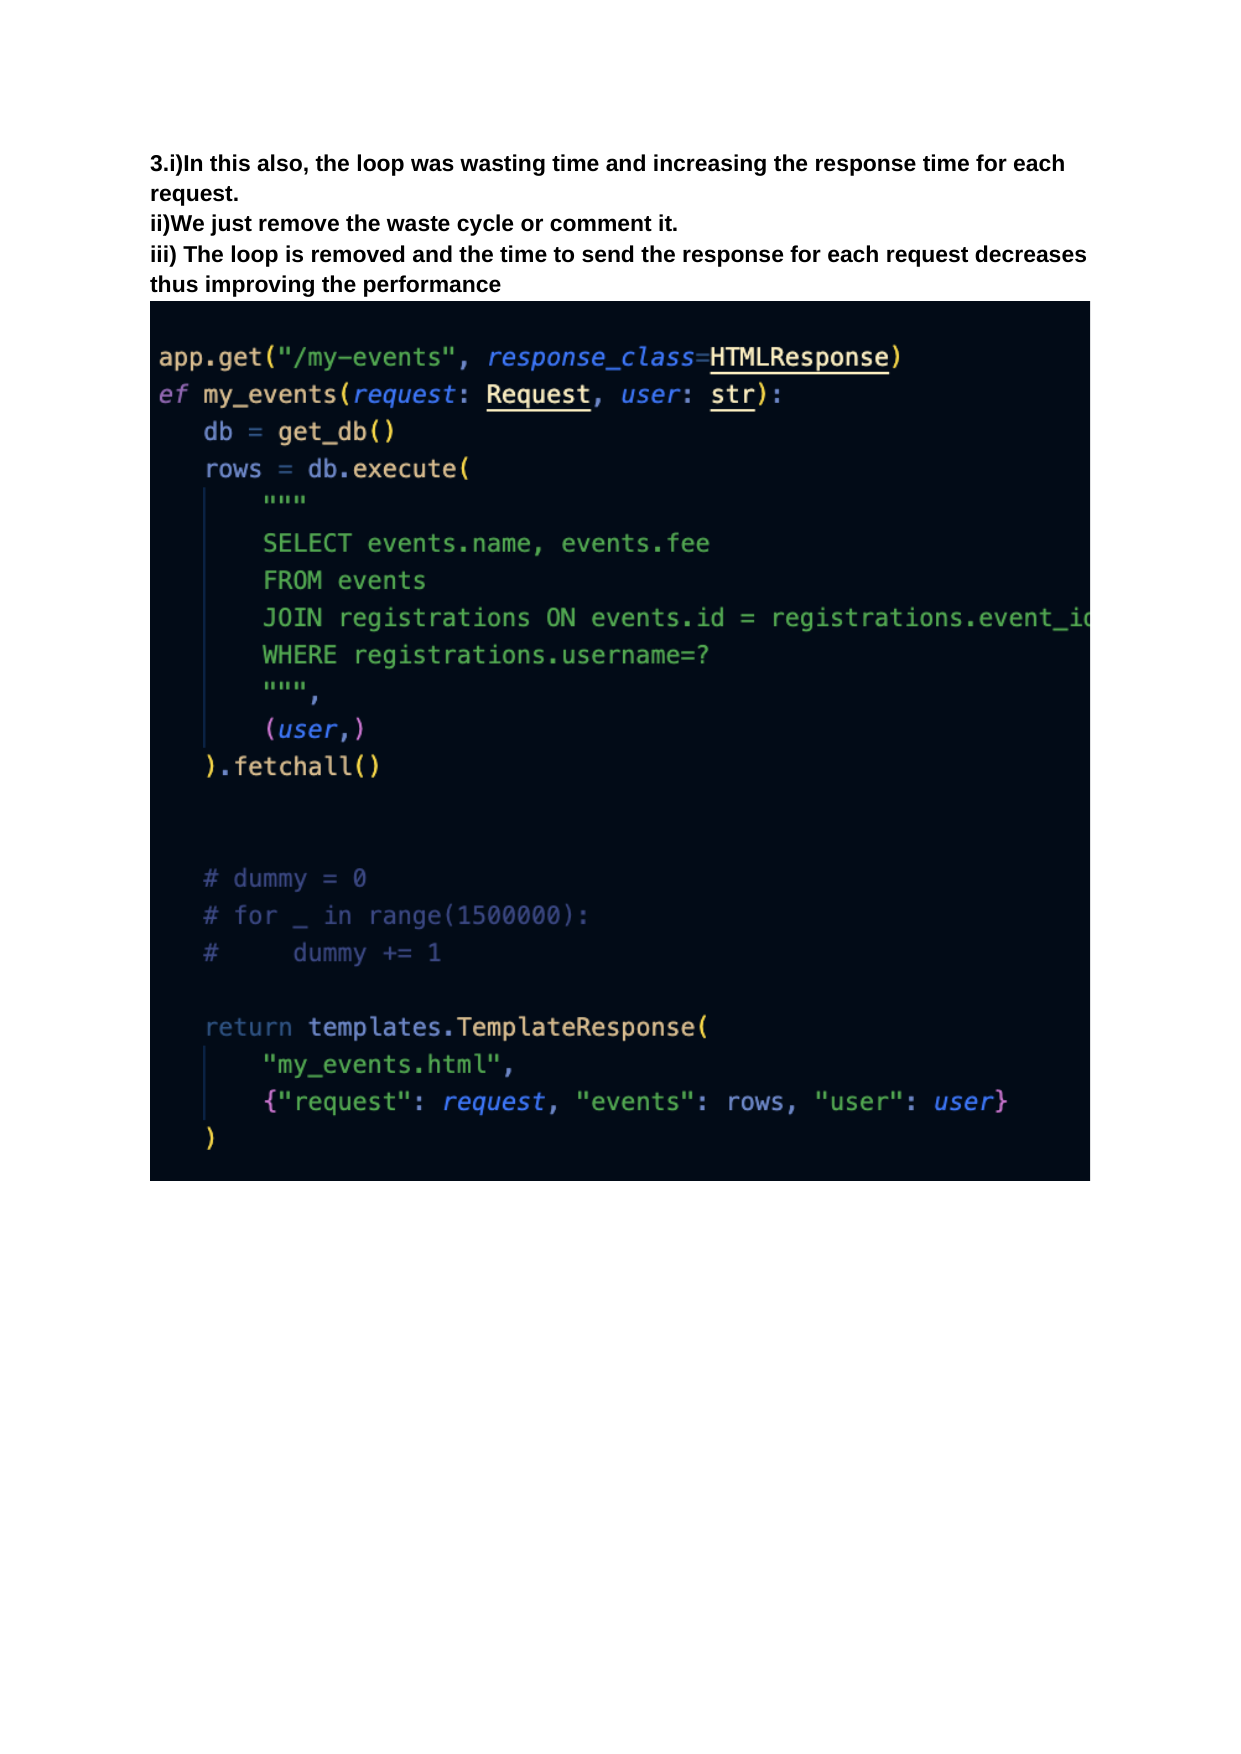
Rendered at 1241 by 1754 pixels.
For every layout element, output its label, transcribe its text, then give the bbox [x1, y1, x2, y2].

text 3.i)In this also, the loop was wasting time and increasing the response time for each request. ii)We just remove the waste cycle or comment it. iii) The loop is removed and the time to send the response for each request decreases thus improving the performance [150, 150, 1090, 297]
picture [150, 301, 1091, 1181]
